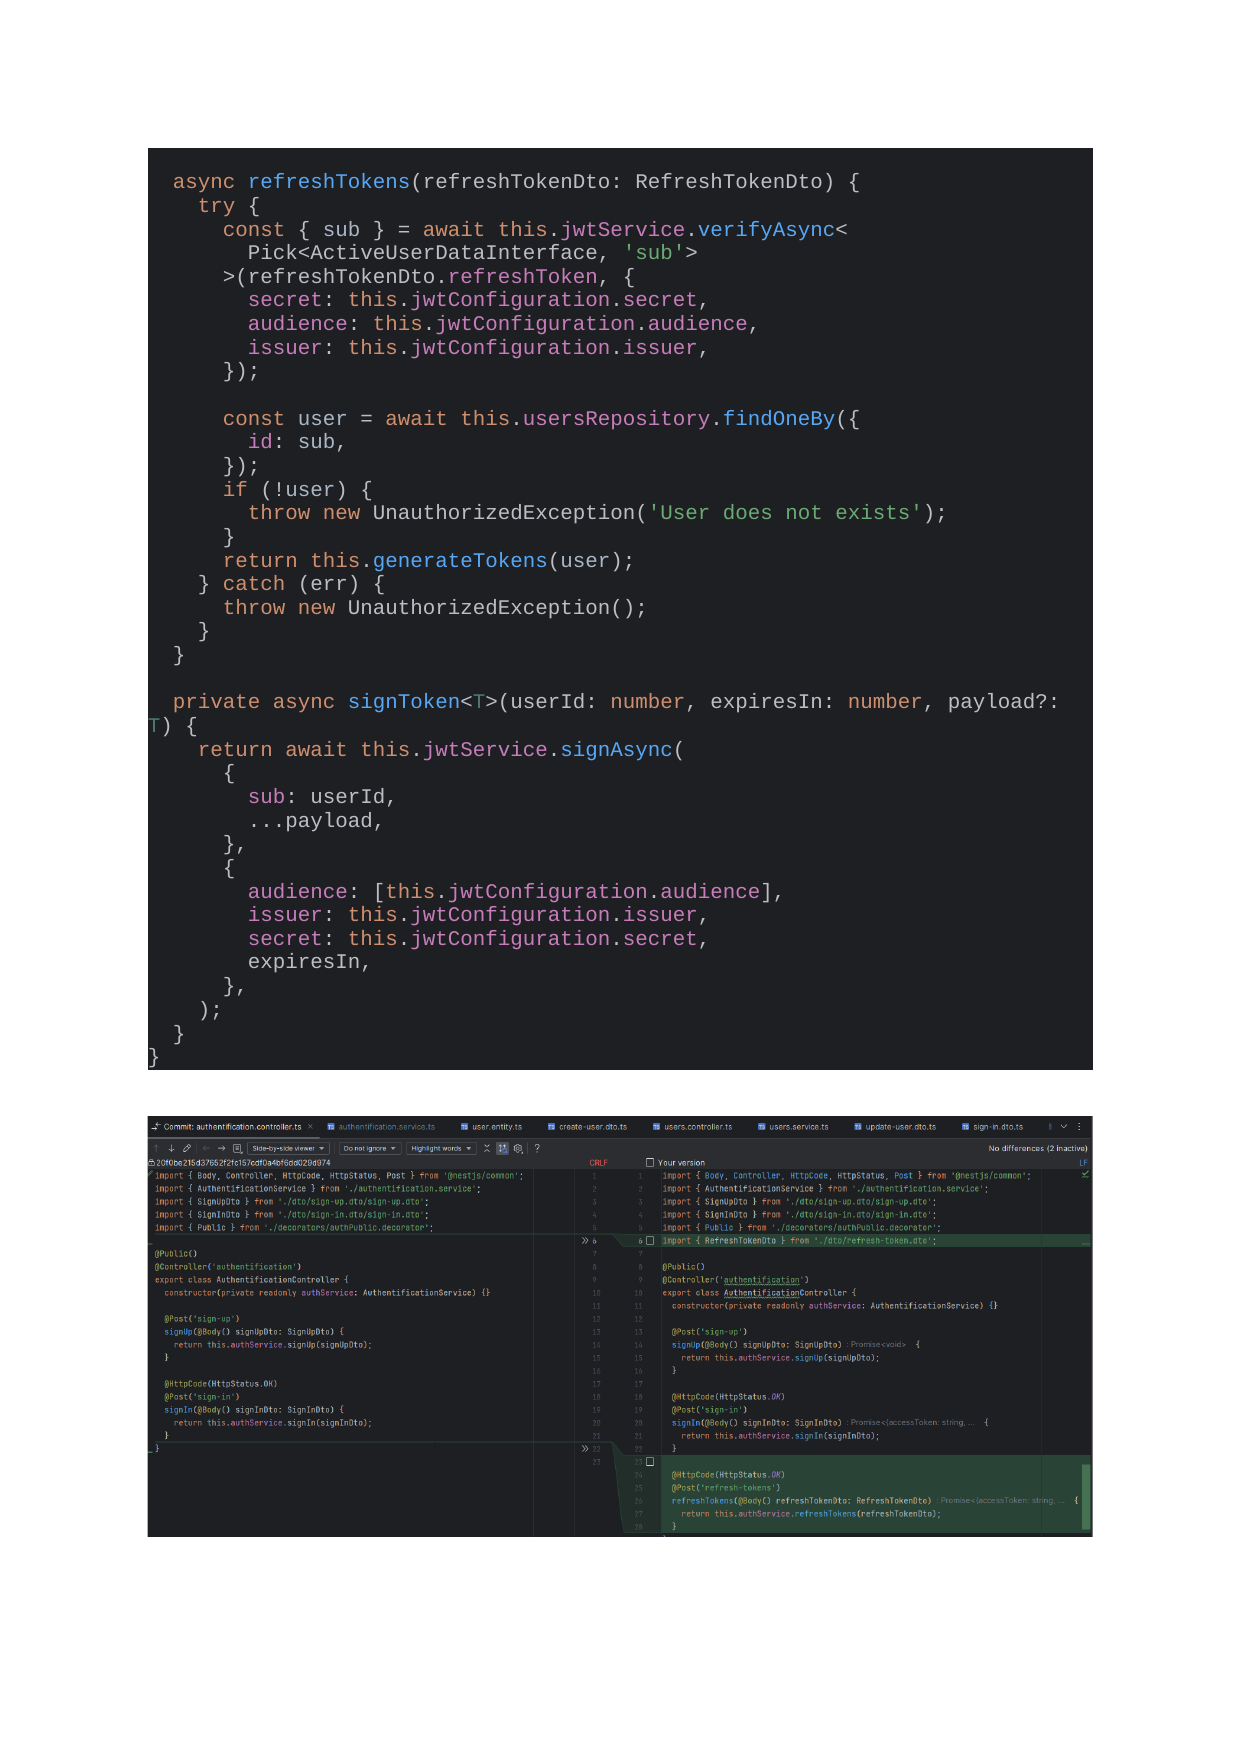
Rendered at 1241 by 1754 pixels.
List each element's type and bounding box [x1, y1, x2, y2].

text [148, 148, 1093, 1070]
picture [147, 1116, 1093, 1537]
